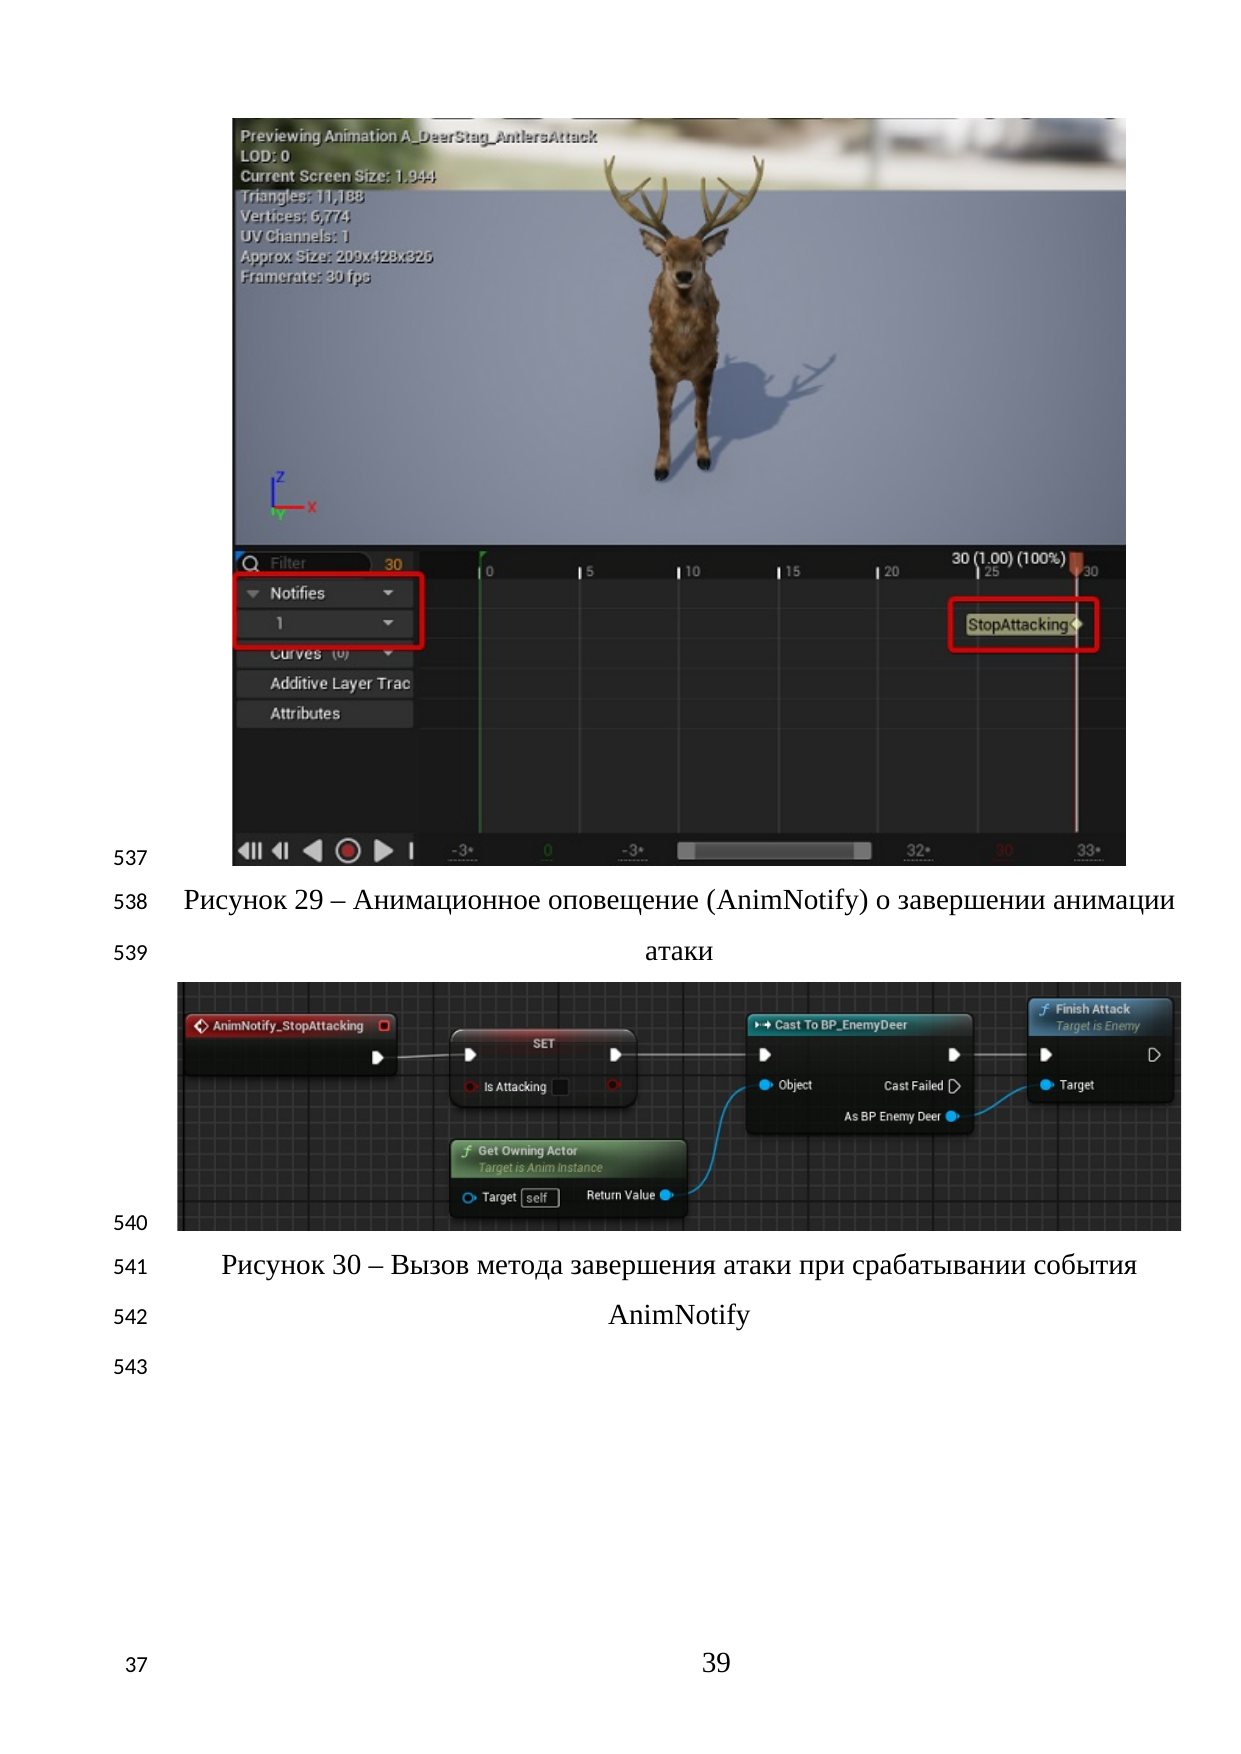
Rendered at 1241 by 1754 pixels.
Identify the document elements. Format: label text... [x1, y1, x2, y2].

picture [177, 982, 1182, 1231]
text Рисунок 29 – Анимационное оповещение (AnimNotify) о завершении анимации атаки [177, 882, 1181, 966]
picture [232, 118, 1126, 866]
text Рисунок 30 – Вызов метода завершения атаки при срабатывании события AnimNotify [177, 1247, 1181, 1331]
